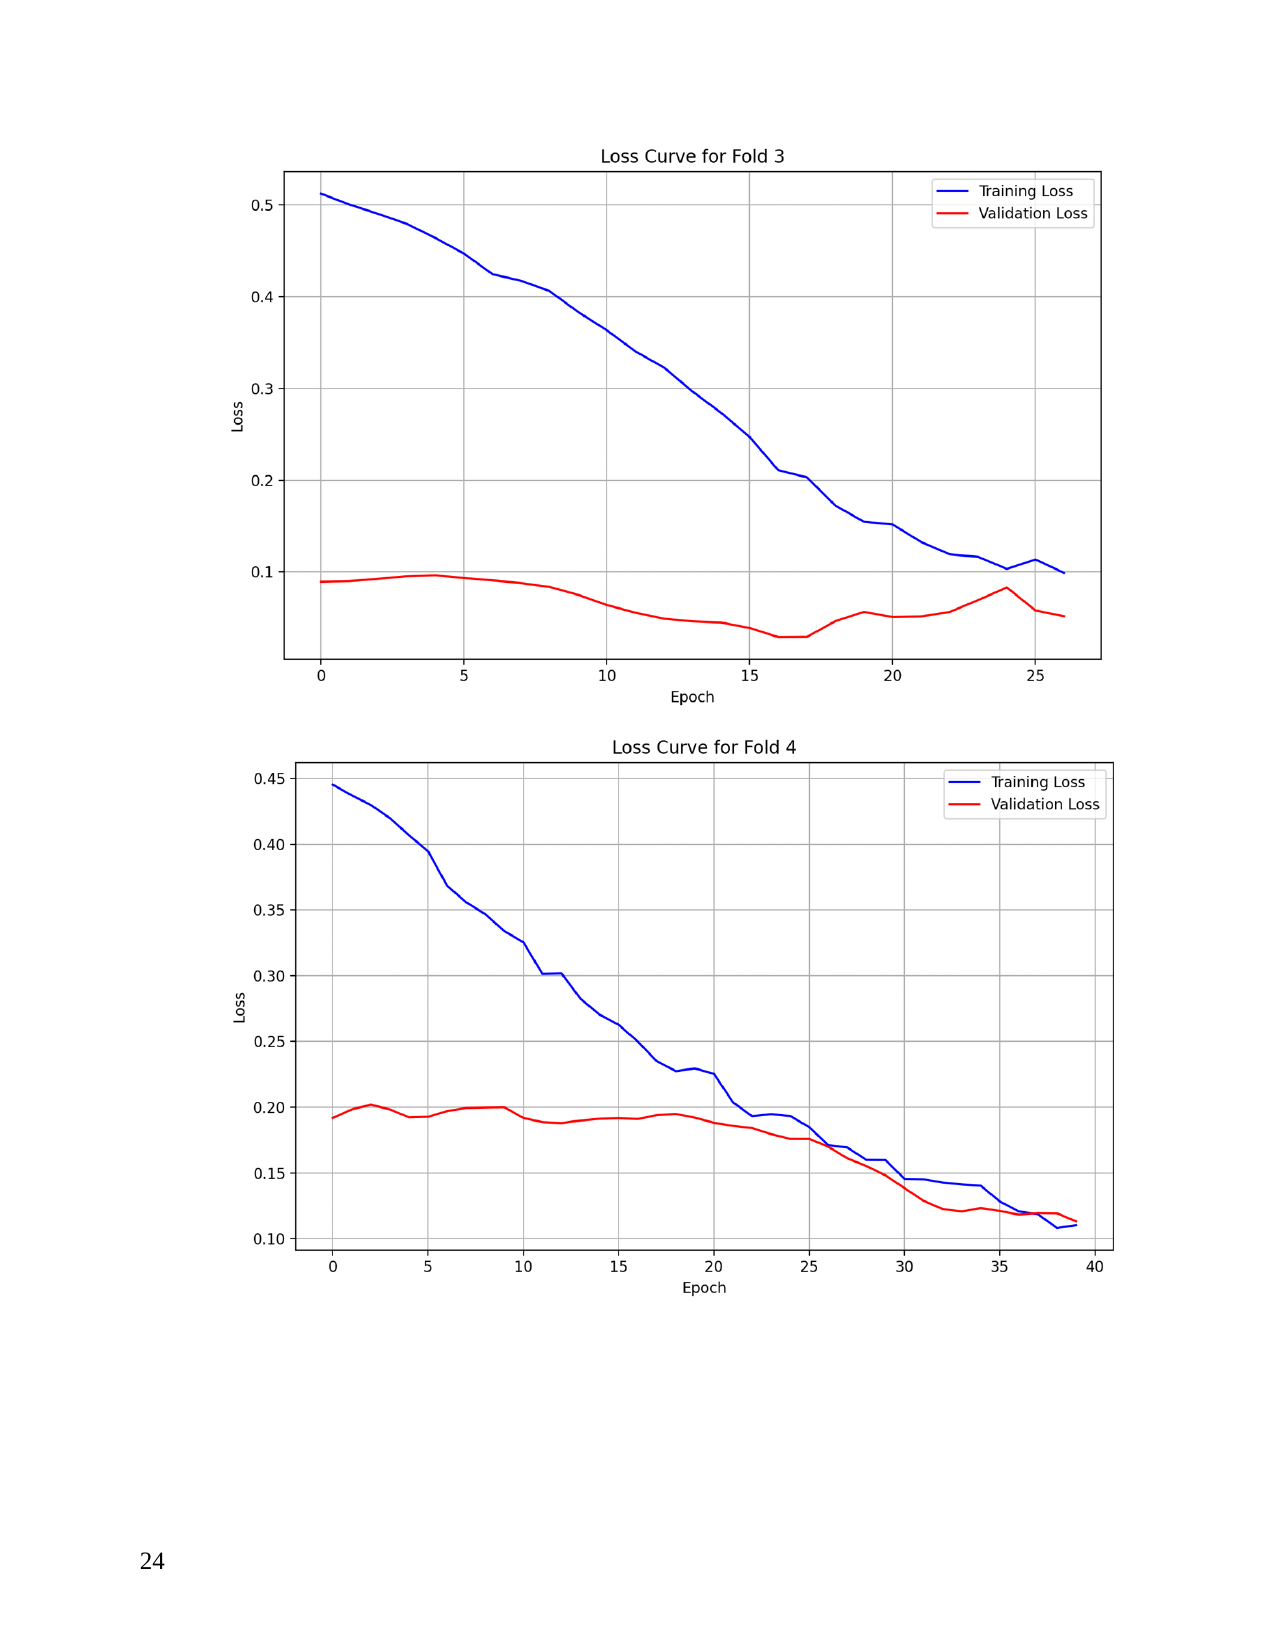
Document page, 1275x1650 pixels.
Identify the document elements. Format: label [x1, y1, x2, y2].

picture [214, 722, 1152, 1308]
picture [214, 132, 1160, 715]
